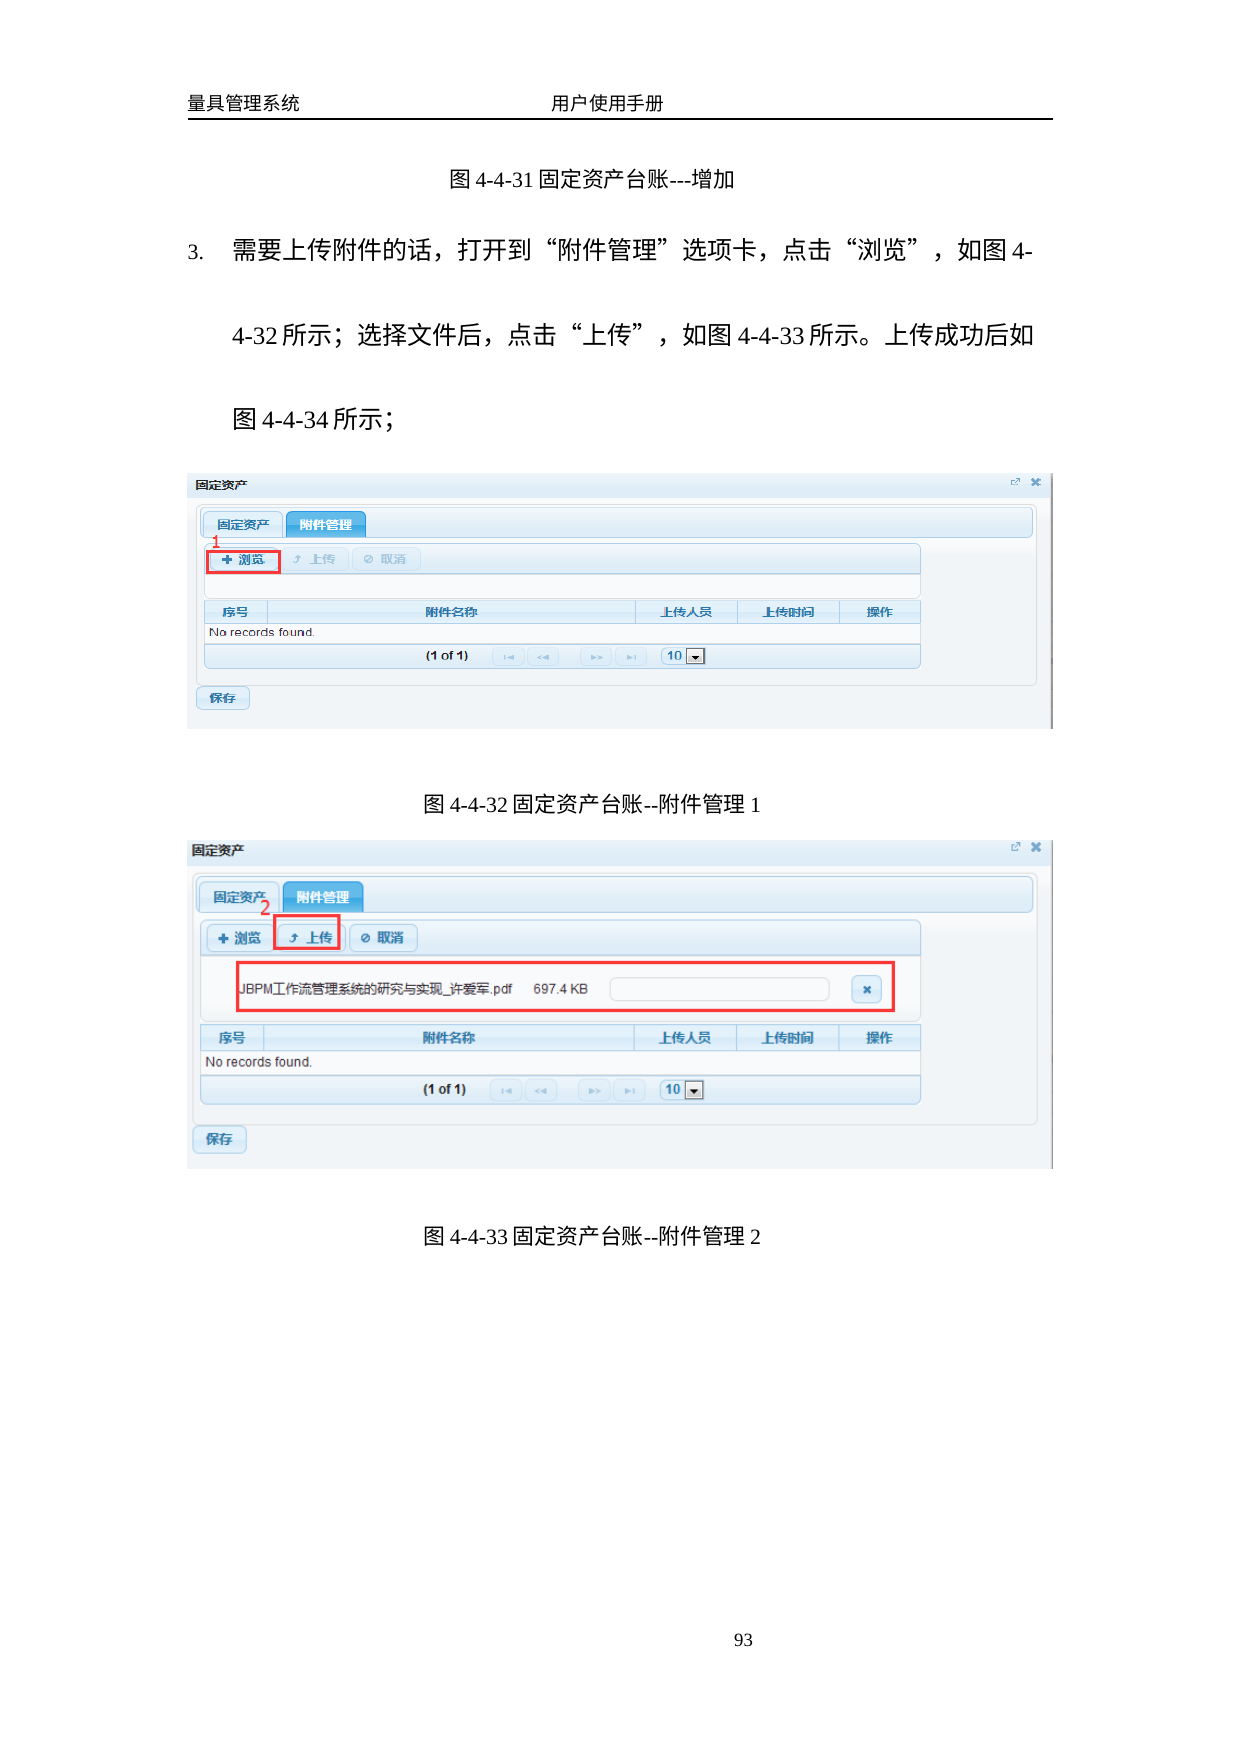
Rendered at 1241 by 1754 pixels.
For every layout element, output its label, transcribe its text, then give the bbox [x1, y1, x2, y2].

text 图4-4-31固定资产台账---增加 [131, 162, 1053, 194]
list 需要上传附件的话，打开到“附件管理”选项卡，点击“浏览”，如图4-4-32所示；选择文件后，点击“上传”，如图4-4-33所示。上传成功后如图4-4-34所示； [187, 216, 1053, 450]
text 图4-4-32固定资产台账--附件管理1 [131, 786, 1053, 819]
picture [187, 473, 1053, 729]
picture [187, 840, 1053, 1169]
text 图4-4-33固定资产台账--附件管理2 [131, 1218, 1053, 1251]
